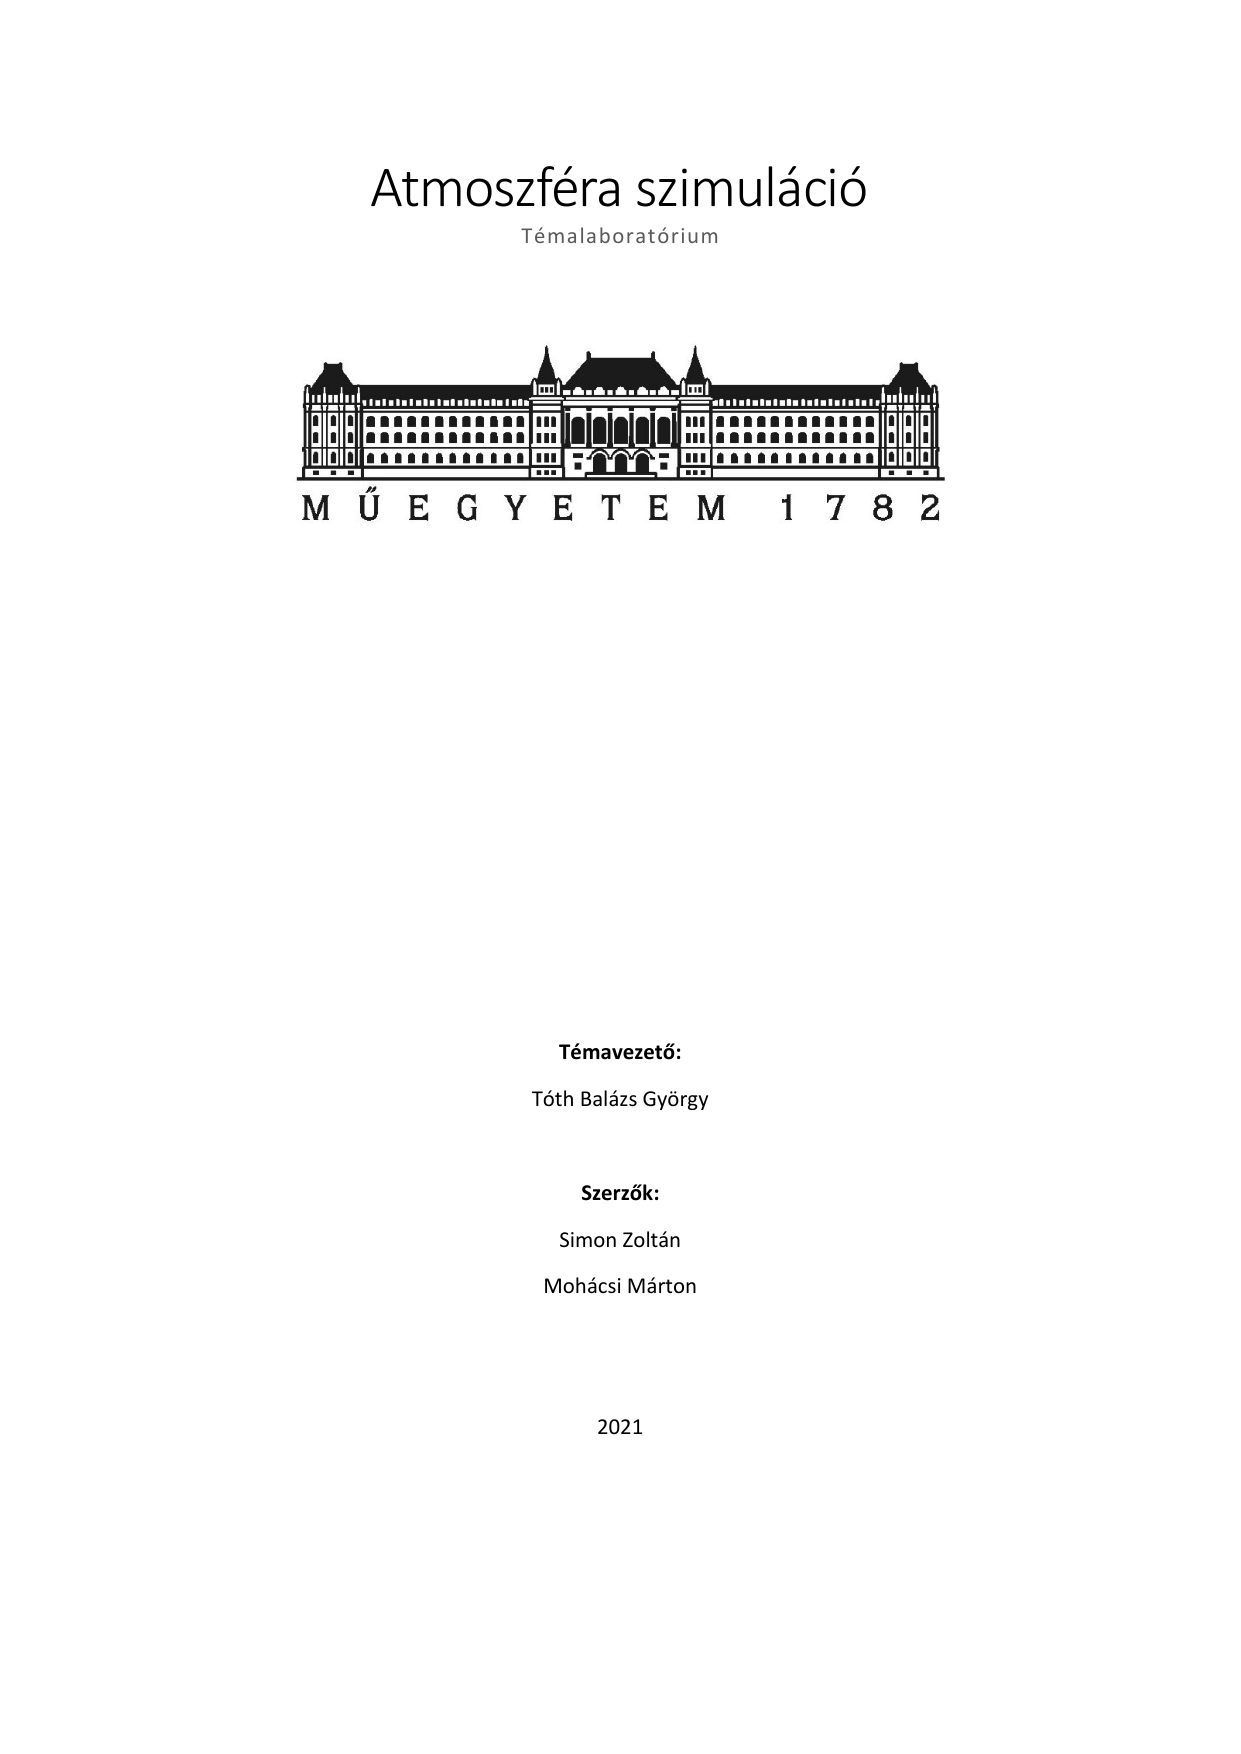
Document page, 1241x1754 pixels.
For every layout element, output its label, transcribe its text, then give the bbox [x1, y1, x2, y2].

text Tóth Balázs György [150, 1084, 1090, 1112]
title Atmoszféra szimuláció [150, 150, 1090, 221]
text 2021 [150, 1412, 1090, 1440]
text Simon Zoltán [150, 1225, 1090, 1253]
text Mohácsi Márton [150, 1272, 1090, 1299]
subtitle Témalaboratórium [150, 221, 1090, 249]
text Szerzők: [150, 1178, 1090, 1206]
text Témavezető: [150, 1037, 1090, 1065]
